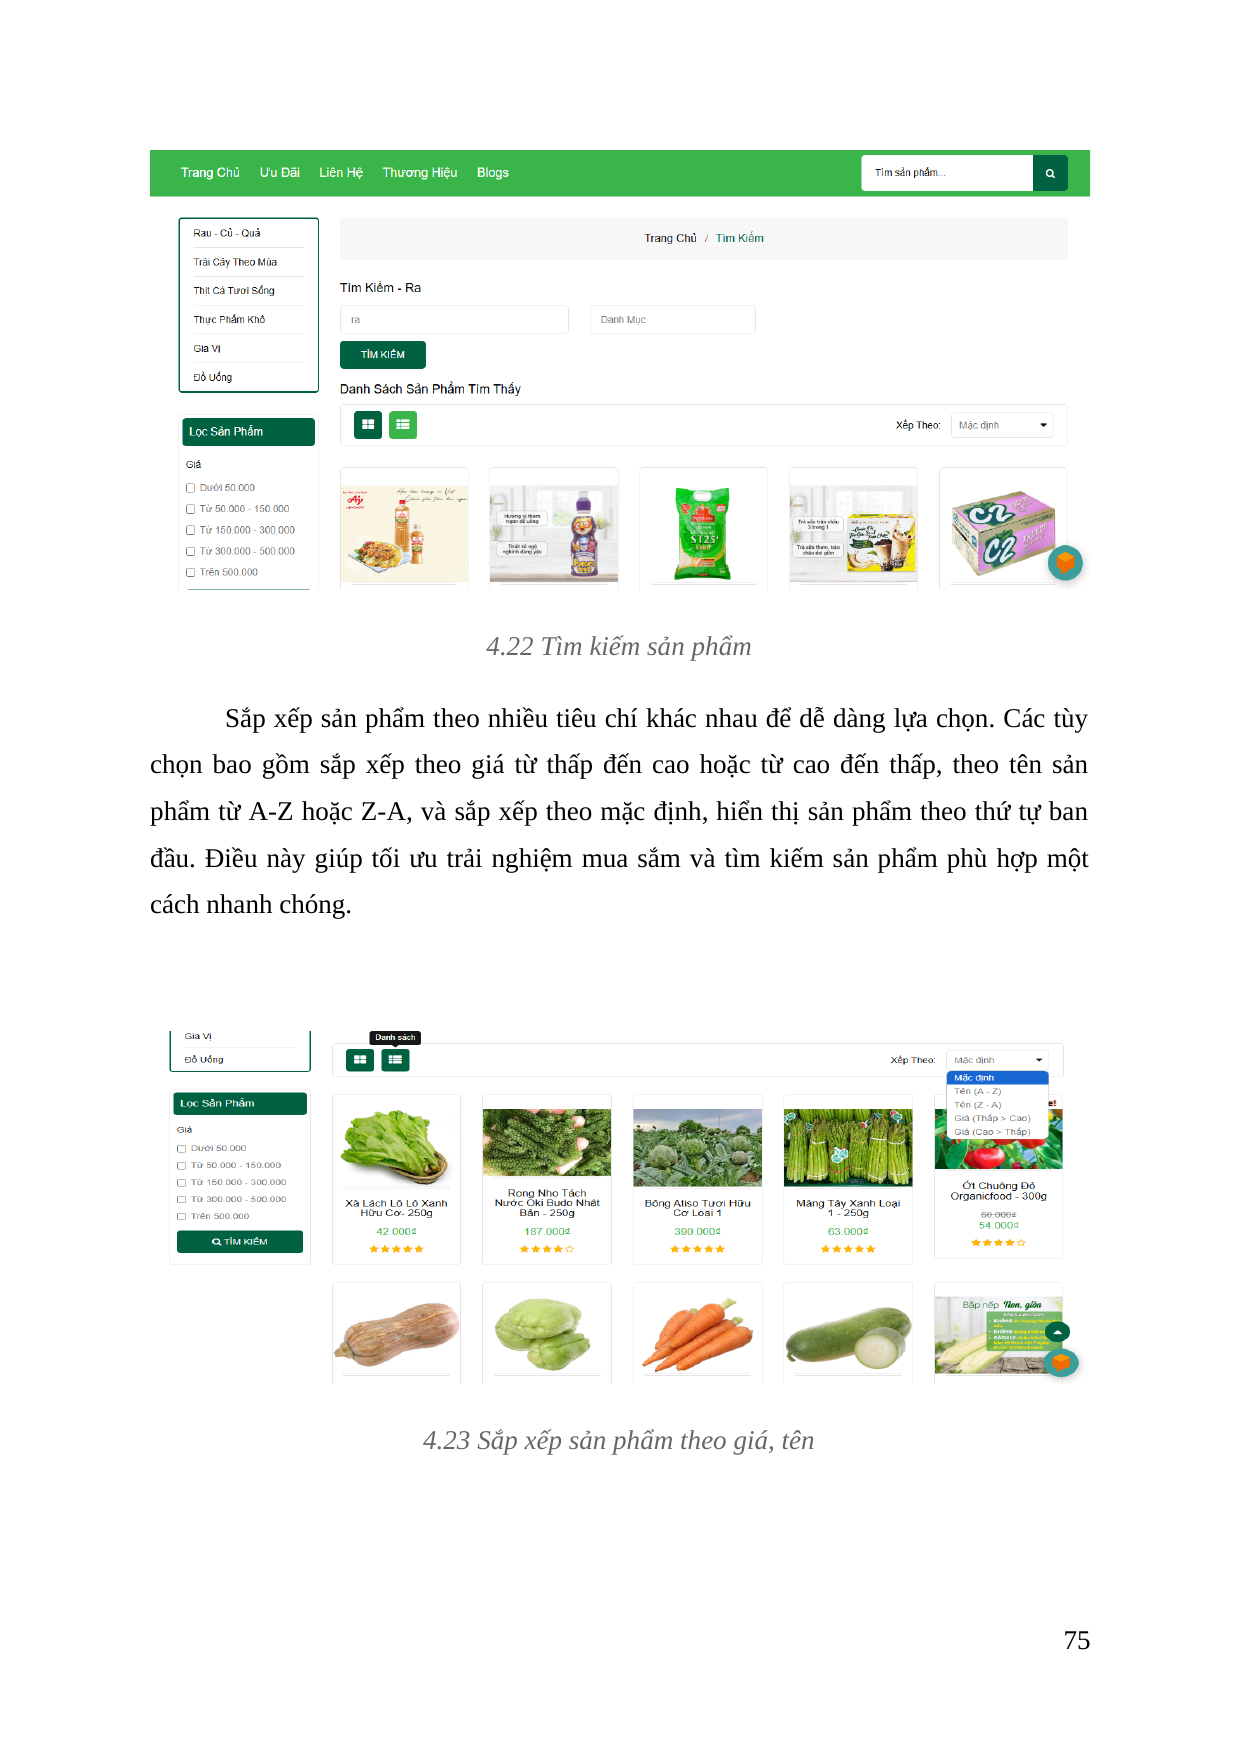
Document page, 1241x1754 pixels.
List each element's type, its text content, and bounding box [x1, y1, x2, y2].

picture [150, 150, 1091, 590]
subtitle 4.23 Sắp xếp sản phẩm theo giá, tên [150, 1424, 1090, 1455]
subtitle 4.22 Tìm kiếm sản phẩm [150, 630, 1090, 661]
text Sắp xếp sản phẩm theo nhiều tiêu chí khác nhau để dễ dàng lựa chọn. Các tùy chọn bao gồm sắp xếp theo giá từ thấp đến cao hoặc từ cao đến thấp, theo tên sản phẩm từ A-Z hoặc Z-A, và sắp xếp theo mặc định, hiển thị sản phẩm theo thứ tự ban đầu. Điều này giúp tối ưu trải nghiệm mua sắm và tìm kiếm sản phẩm phù hợp một cách nhanh chóng. [150, 702, 1090, 919]
picture [150, 1031, 1090, 1384]
